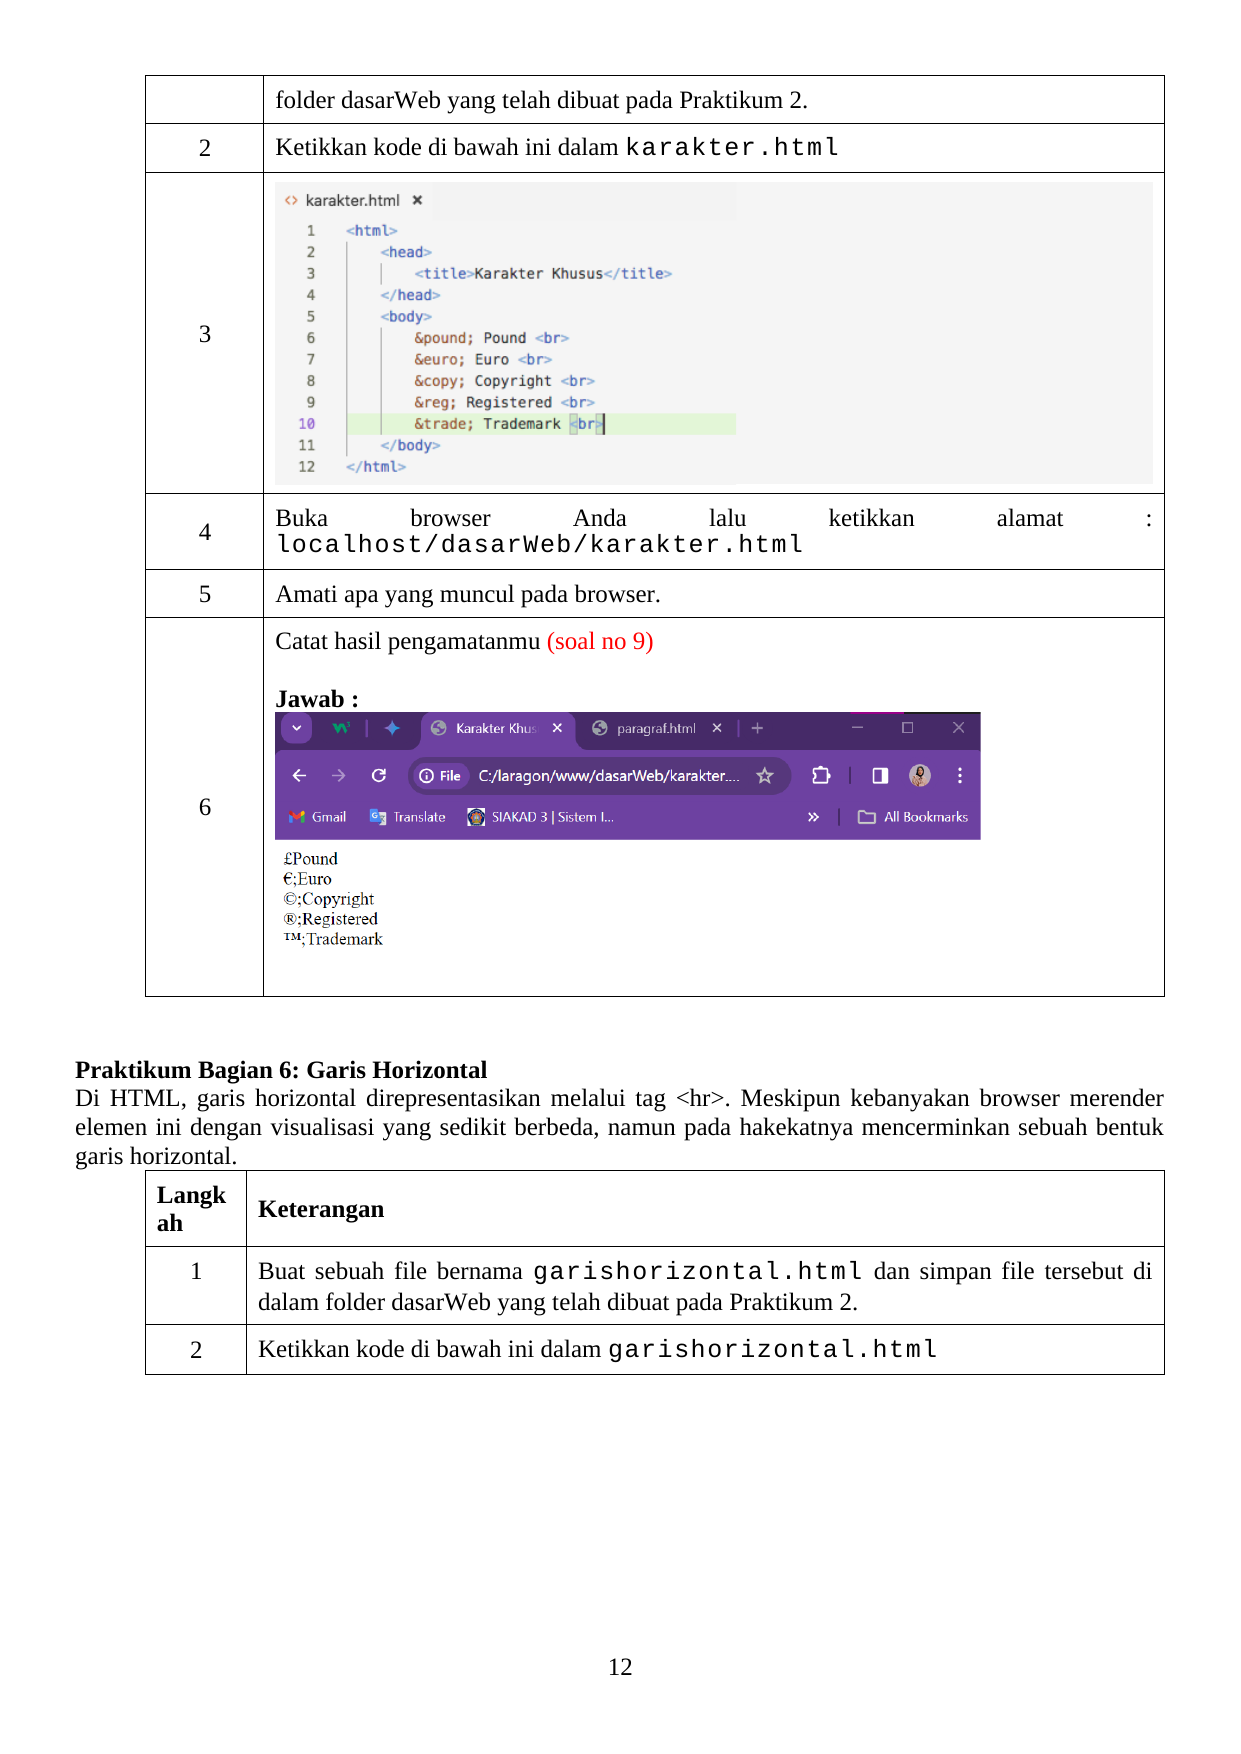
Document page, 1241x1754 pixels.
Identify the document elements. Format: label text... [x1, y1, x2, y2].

table_cell Buat sebuah file bernama garishorizontal.html dan simpan file tersebut di dalam folder dasarWeb yang telah dibuat pada Praktikum 2. [247, 1247, 1164, 1324]
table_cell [264, 76, 1164, 122]
table_cell 2 [146, 1325, 246, 1374]
table_cell Ketikkan kode di bawah ini dalam garishorizontal.html [247, 1325, 1164, 1374]
table_cell Amati apa yang muncul pada browser. [264, 570, 1164, 617]
table_cell 2 [146, 124, 263, 172]
picture [275, 182, 737, 485]
table_cell Buka browser Anda lalu ketikkan alamat : localhost/dasarWeb/karakter.html [264, 494, 1164, 569]
table_cell 1 [146, 76, 263, 122]
table_cell 6 [146, 618, 263, 996]
table_header Langkah [146, 1171, 246, 1246]
table_cell 3 [146, 173, 263, 493]
table_cell Catat hasil pengamatanmu (soal no 9) Jawab : [264, 618, 1164, 996]
text Praktikum Bagian 6: Garis Horizontal [75, 1055, 1165, 1083]
table_cell 5 [146, 570, 263, 617]
table_header Keterangan [247, 1171, 1164, 1246]
table_cell 4 [146, 494, 263, 569]
picture [275, 712, 981, 959]
table_cell 1 [146, 1247, 246, 1324]
text Di HTML, garis horizontal direpresentasikan melalui tag <hr>. Meskipun kebanyakan browser merender elemen ini dengan visualisasi yang sedikit berbeda, namun pada hakekatnya mencerminkan sebuah bentuk garis horizontal. [75, 1083, 1165, 1170]
table_cell [264, 173, 1164, 493]
table_cell Ketikkan kode di bawah ini dalam karakter.html [264, 124, 1164, 172]
